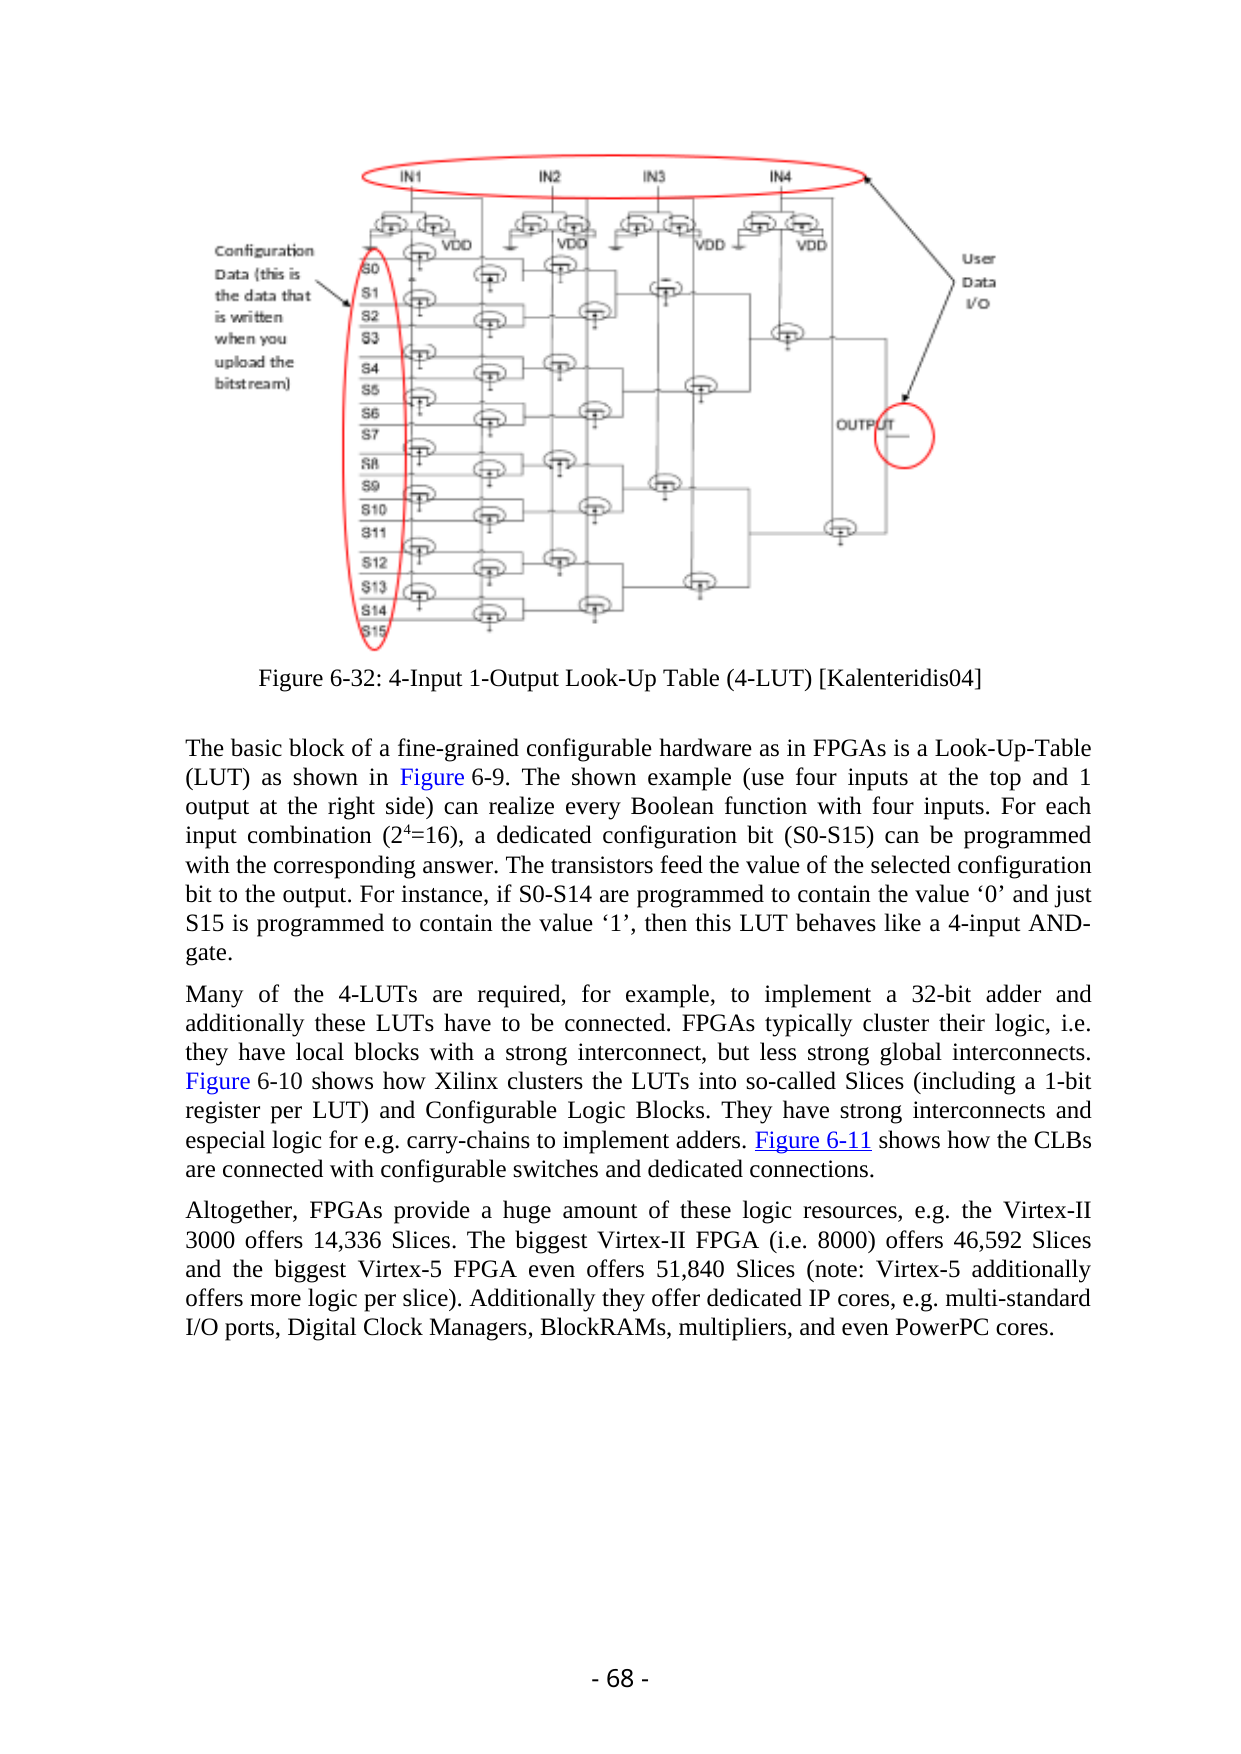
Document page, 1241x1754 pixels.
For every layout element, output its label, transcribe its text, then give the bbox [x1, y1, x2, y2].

text Many of the 4-LUTs are required, for example, to implement a 32-bit adder and additionally these LUTs have to be connected. FPGAs typically cluster their logic, i.e. they have local blocks with a strong interconnect, but less strong global interconnects. Figure 6-10 shows how Xilinx clusters the LUTs into so-called Slices (including a 1-bit register per LUT) and Configurable Logic Blocks. They have strong interconnects and especial logic for e.g. carry-chains to implement adders. Figure 6-11 shows how the CLBs are connected with configurable switches and dedicated connections. [185, 978, 1092, 1183]
text Altogether, FPGAs provide a huge amount of these logic resources, e.g. the Virtex-II 3000 offers 14,336 Slices. The biggest Virtex-II FPGA (i.e. 8000) offers 46,592 Slices and the biggest Virtex-5 FPGA even offers 51,840 Slices (note: Virtex-5 additionally offers more logic per slice). Additionally they offer dedicated IP cores, e.g. multi-standard I/O ports, Digital Clock Managers, BlockRAMs, multipliers, and even PowerPC cores. [185, 1195, 1092, 1341]
text The basic block of a fine-grained configurable hardware as in FPGAs is a Look-Up-Table (LUT) as shown in Figure 6-9. The shown example (use four inputs at the top and 1 output at the right side) can realize every Boolean function with four inputs. For each input combination (24=16), a dedicated configuration bit (S0-S15) can be programmed with the corresponding answer. The transistors feed the value of the selected configuration bit to the output. For instance, if S0-S14 are programmed to contain the value ‘0’ and just S15 is programmed to contain the value ‘1’, then this LUT behaves like a 4-input AND-gate. [185, 733, 1092, 966]
